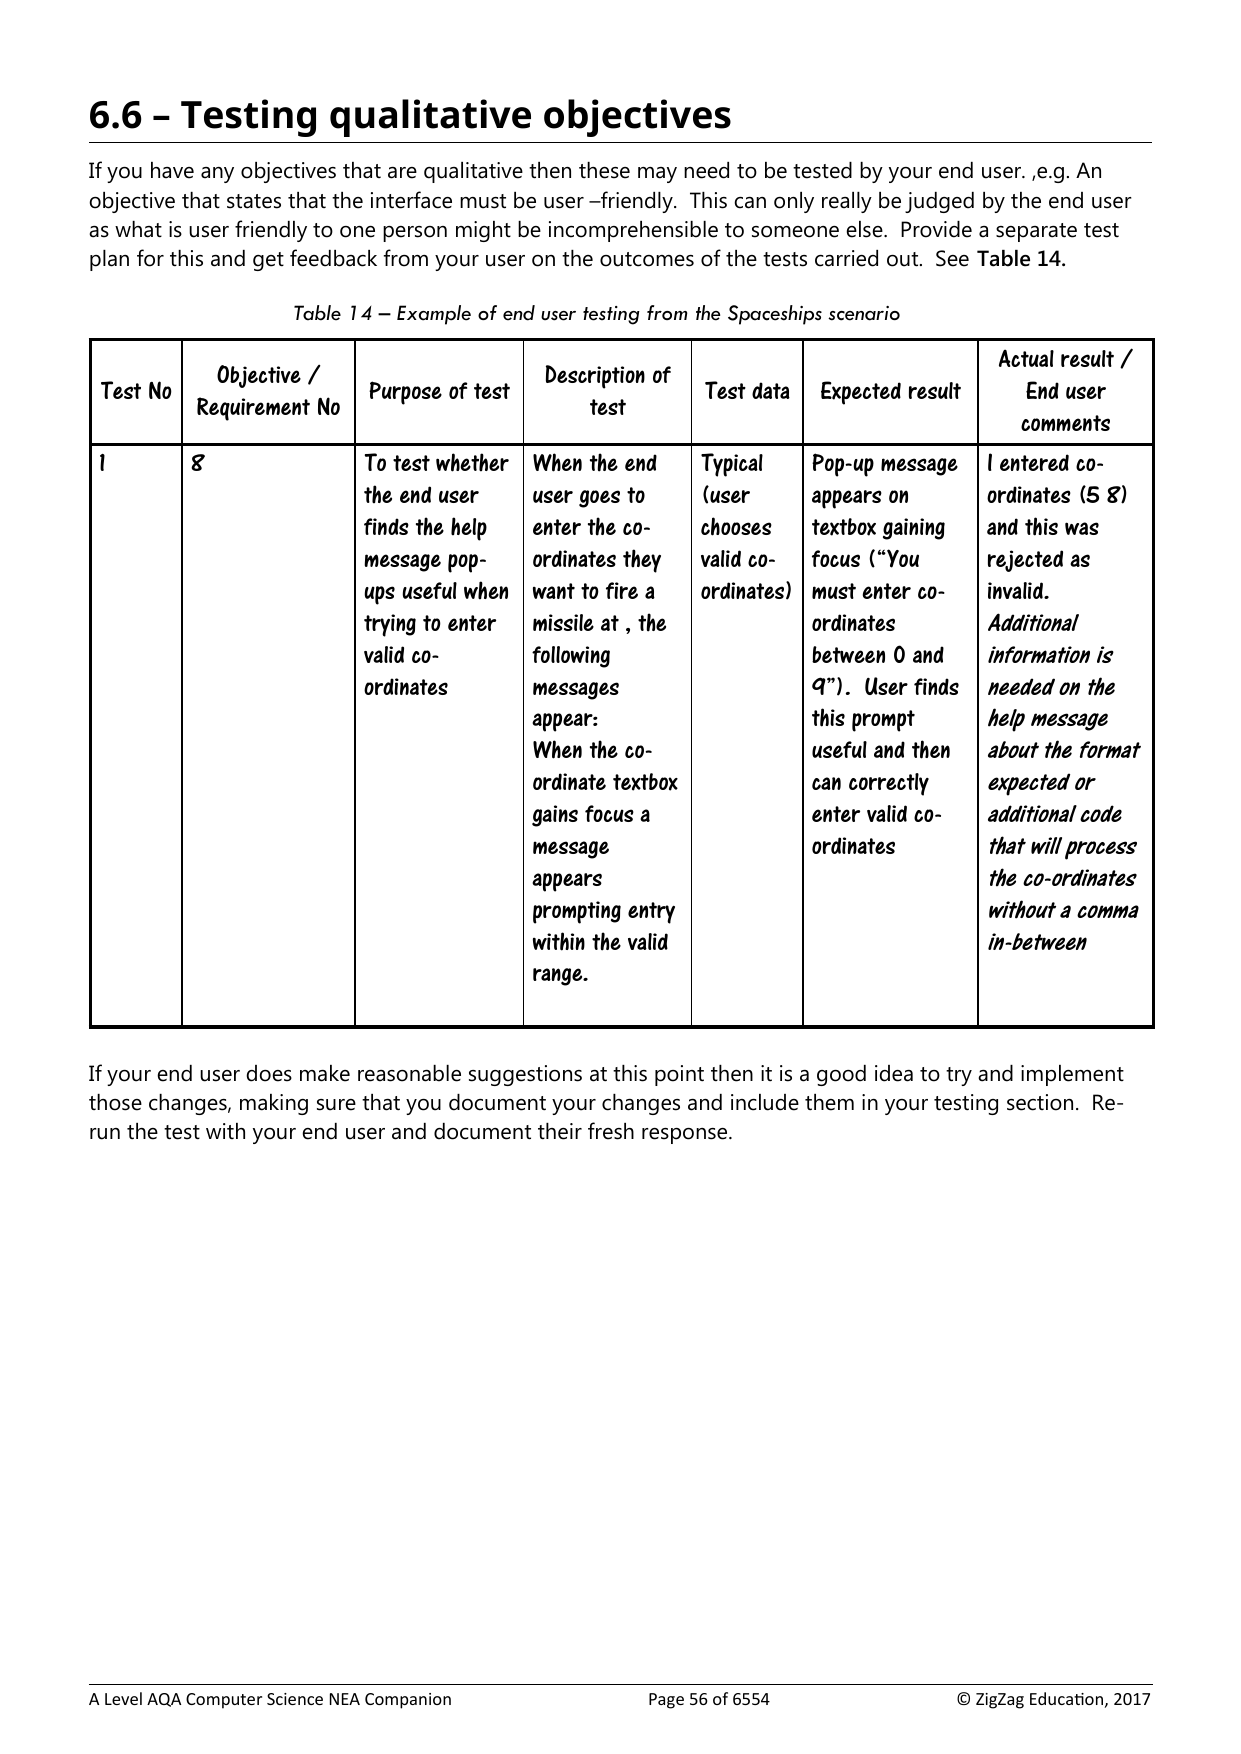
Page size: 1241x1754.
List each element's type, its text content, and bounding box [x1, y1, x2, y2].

table_header Purpose of test [356, 341, 523, 443]
text Table 14 – Example of end user testing from the Spaceships scenario [89, 301, 1107, 326]
table_cell 8 [183, 446, 354, 1025]
text 6.6 – Testing qualitative objectives [89, 89, 1152, 142]
table_cell I entered co-ordinates (5 8) and this was rejected as invalid. Additional information is needed on the help message about the format expected or additional code that will process the co-ordinates without a comma in-between [979, 446, 1152, 1025]
table_header Description of test [524, 341, 691, 443]
table_cell 1 [92, 446, 181, 1025]
table_cell When the end user goes to enter the co-ordinates they want to fire a missile at , the following messages appear: When the co-ordinate textbox gains focus a message appears prompting entry within the valid range. [524, 446, 691, 1025]
table_header Test data [692, 341, 802, 443]
table_header Expected result [804, 341, 977, 443]
table_header Actual result / End user comments [979, 341, 1152, 443]
text If your end user does make reasonable suggestions at this point then it is a good idea to try and implement those changes, making sure that you document your changes and include them in your testing section. Re-run the test with your end user and document their fresh response. [89, 1058, 1152, 1145]
table_header Objective / Requirement No [183, 341, 354, 443]
table_header Test No [92, 341, 181, 443]
table_cell Pop-up message appears on textbox gaining focus (“You must enter co-ordinates between 0 and 9”). User finds this prompt useful and then can correctly enter valid co-ordinates [804, 446, 977, 1025]
table_cell Typical (user chooses valid co-ordinates) [692, 446, 802, 1025]
text If you have any objectives that are qualitative then these may need to be tested by your end user. ,e.g. An objective that states that the interface must be user –friendly. This can only really be judged by the end user as what is user friendly to one person might be incomprehensible to someone else. Provide a separate test plan for this and get feedback from your user on the outcomes of the tests carried out. See Table 14. [89, 155, 1152, 272]
table_cell To test whether the end user finds the help message pop-ups useful when trying to enter valid co-ordinates [356, 446, 523, 1025]
